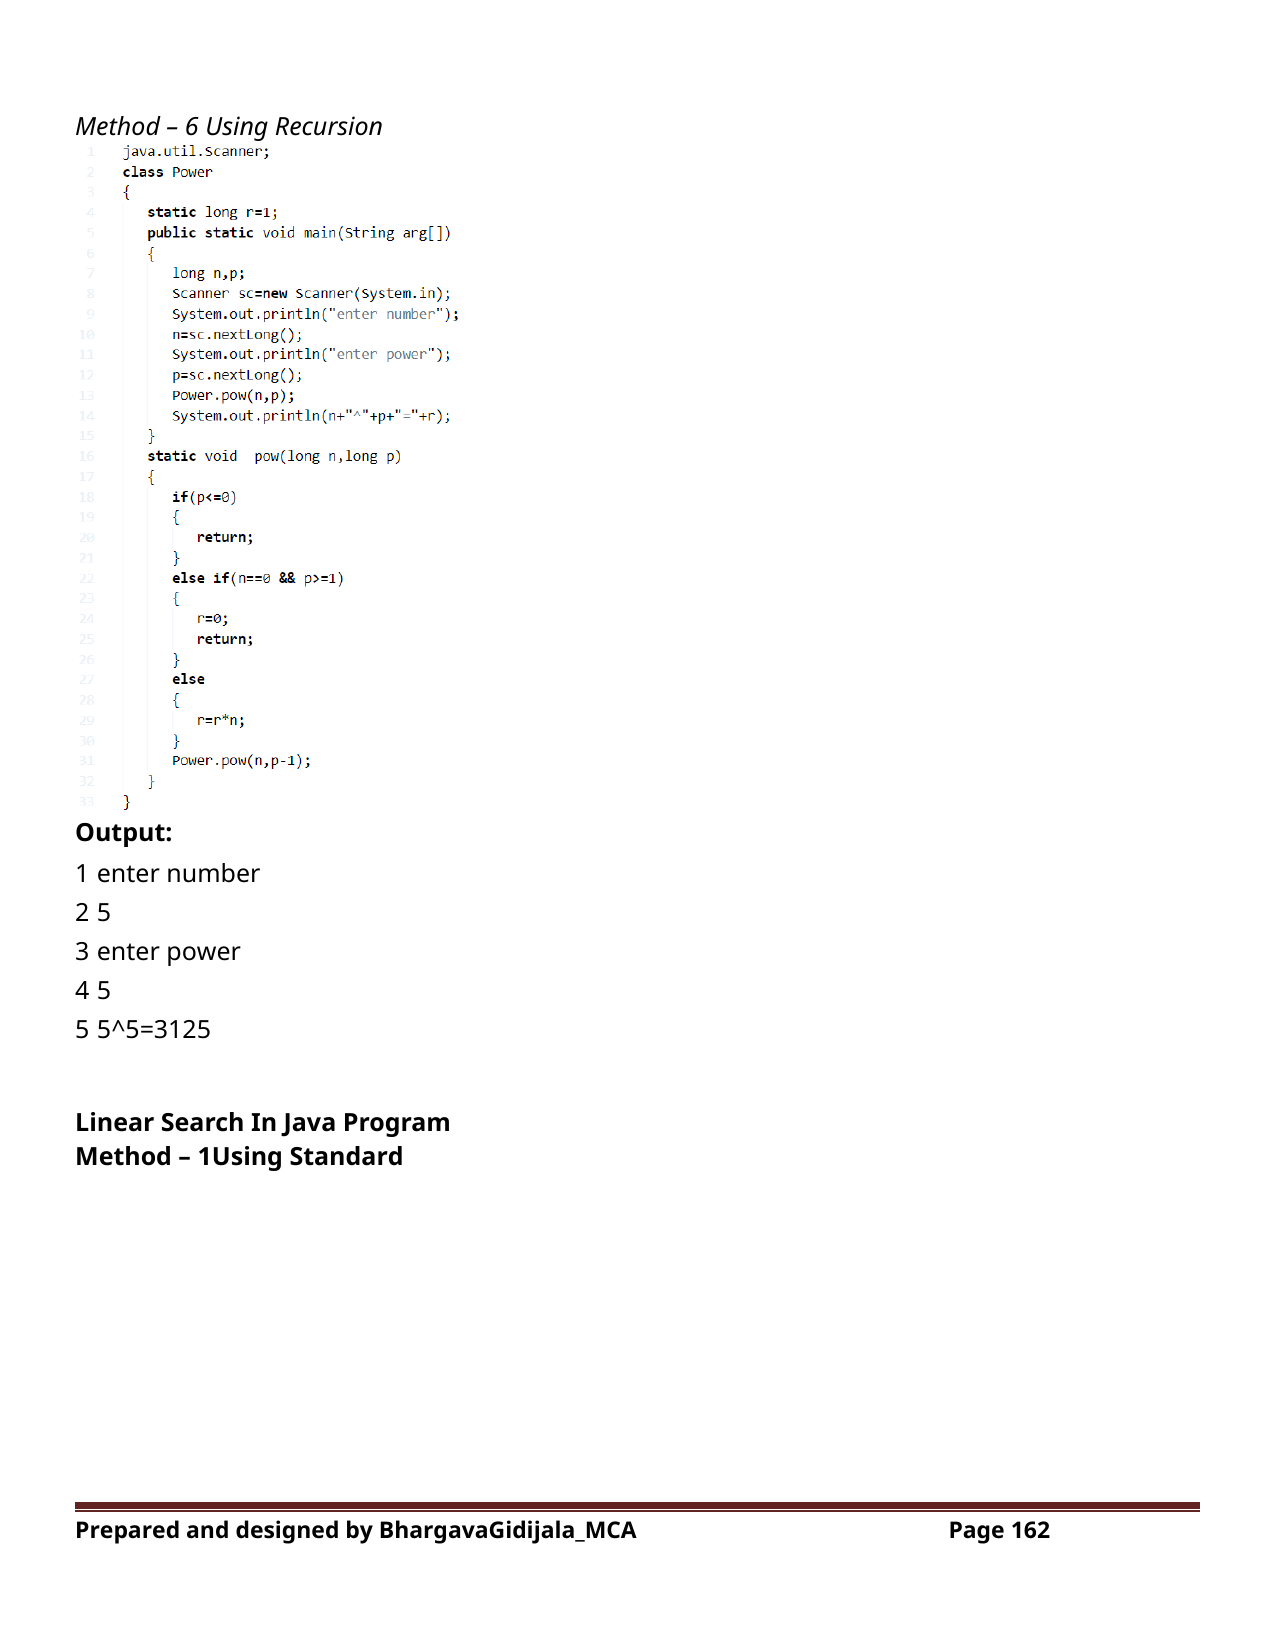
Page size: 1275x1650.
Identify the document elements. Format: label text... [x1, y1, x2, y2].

table_header 1 2 3 4 5 [74, 854, 95, 1051]
text Linear Search In Java Program [75, 1104, 1200, 1138]
table_header enter number 5 enter power 5 5^5=3125 [95, 854, 669, 1051]
subtitle Method – 6 Using Recursion [75, 109, 1200, 143]
text Output: [75, 814, 1200, 848]
subtitle Method – 1Using Standard [75, 1138, 1200, 1172]
picture [75, 143, 459, 811]
